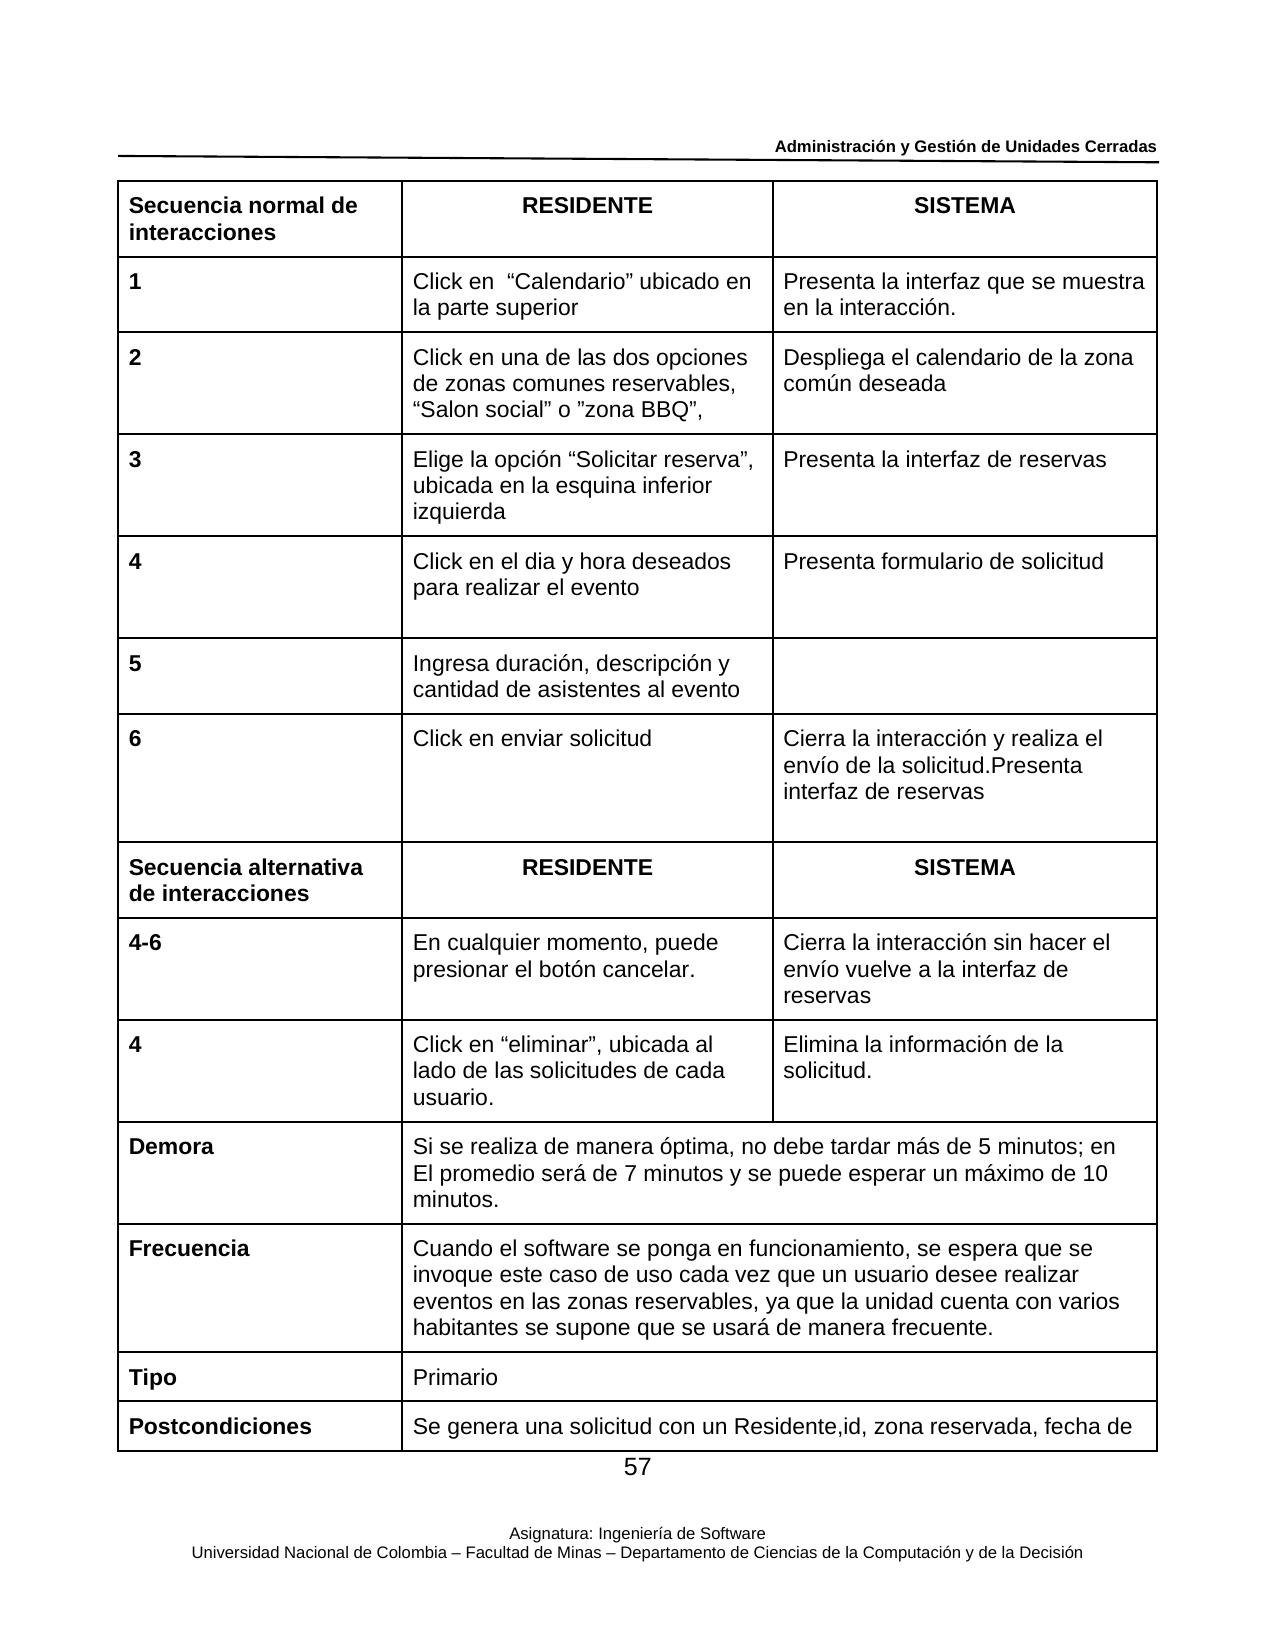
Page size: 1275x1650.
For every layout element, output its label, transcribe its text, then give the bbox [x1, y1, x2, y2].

table_cell Presenta la interfaz que se muestra en la interacción. [774, 258, 1156, 331]
table_cell Presenta la interfaz de reservas [774, 435, 1156, 535]
table_cell Cierra la interacción sin hacer el envío vuelve a la interfaz de reservas [774, 919, 1156, 1019]
table_cell Ingresa duración, descripción y cantidad de asistentes al evento [403, 639, 772, 713]
table_cell 5 [119, 639, 401, 713]
table_cell 6 [119, 715, 401, 841]
table_cell SISTEMA [774, 182, 1156, 256]
table_cell Si se realiza de manera óptima, no debe tardar más de 5 minutos; en El promedio será de 7 minutos y se puede esperar un máximo de 10 minutos. [403, 1123, 1156, 1223]
table_cell Frecuencia [119, 1225, 401, 1351]
table_cell Secuencia alternativa de interacciones [119, 843, 401, 917]
table_cell SISTEMA [774, 843, 1156, 917]
table_cell Click en el dia y hora deseados para realizar el evento [403, 537, 772, 637]
table_cell Cuando el software se ponga en funcionamiento, se espera que se invoque este caso de uso cada vez que un usuario desee realizar eventos en las zonas reservables, ya que la unidad cuenta con varios habitantes se supone que se usará de manera frecuente. [403, 1225, 1156, 1351]
table_cell En cualquier momento, puede presionar el botón cancelar. [403, 919, 772, 1019]
table_cell 4 [119, 1021, 401, 1121]
table_cell Secuencia normal de interacciones [119, 182, 401, 256]
table_cell 2 [119, 333, 401, 433]
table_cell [403, 1402, 1156, 1449]
table_cell 4-6 [119, 919, 401, 1019]
table_cell Elimina la información de la solicitud. [774, 1021, 1156, 1121]
table_cell Click en “Calendario” ubicado en la parte superior [403, 258, 772, 331]
table_cell RESIDENTE [403, 843, 772, 917]
table_cell Despliega el calendario de la zona común deseada [774, 333, 1156, 433]
table_cell 1 [119, 258, 401, 331]
table_cell RESIDENTE [403, 182, 772, 256]
table_cell Demora [119, 1123, 401, 1223]
table_cell Click en una de las dos opciones de zonas comunes reservables, “Salon social” o ”zona BBQ”, [403, 333, 772, 433]
table_cell Postcondiciones [119, 1402, 401, 1449]
table_cell [774, 639, 1156, 713]
table_cell 4 [119, 537, 401, 637]
table_cell 3 [119, 435, 401, 535]
table_cell Cierra la interacción y realiza el envío de la solicitud.Presenta interfaz de reservas [774, 715, 1156, 841]
table_cell Tipo [119, 1353, 401, 1400]
table_cell Click en enviar solicitud [403, 715, 772, 841]
table_cell Presenta formulario de solicitud [774, 537, 1156, 637]
table_cell Click en “eliminar”, ubicada al lado de las solicitudes de cada usuario. [403, 1021, 772, 1121]
table_cell Elige la opción “Solicitar reserva”, ubicada en la esquina inferior izquierda [403, 435, 772, 535]
table_cell Primario [403, 1353, 1156, 1400]
